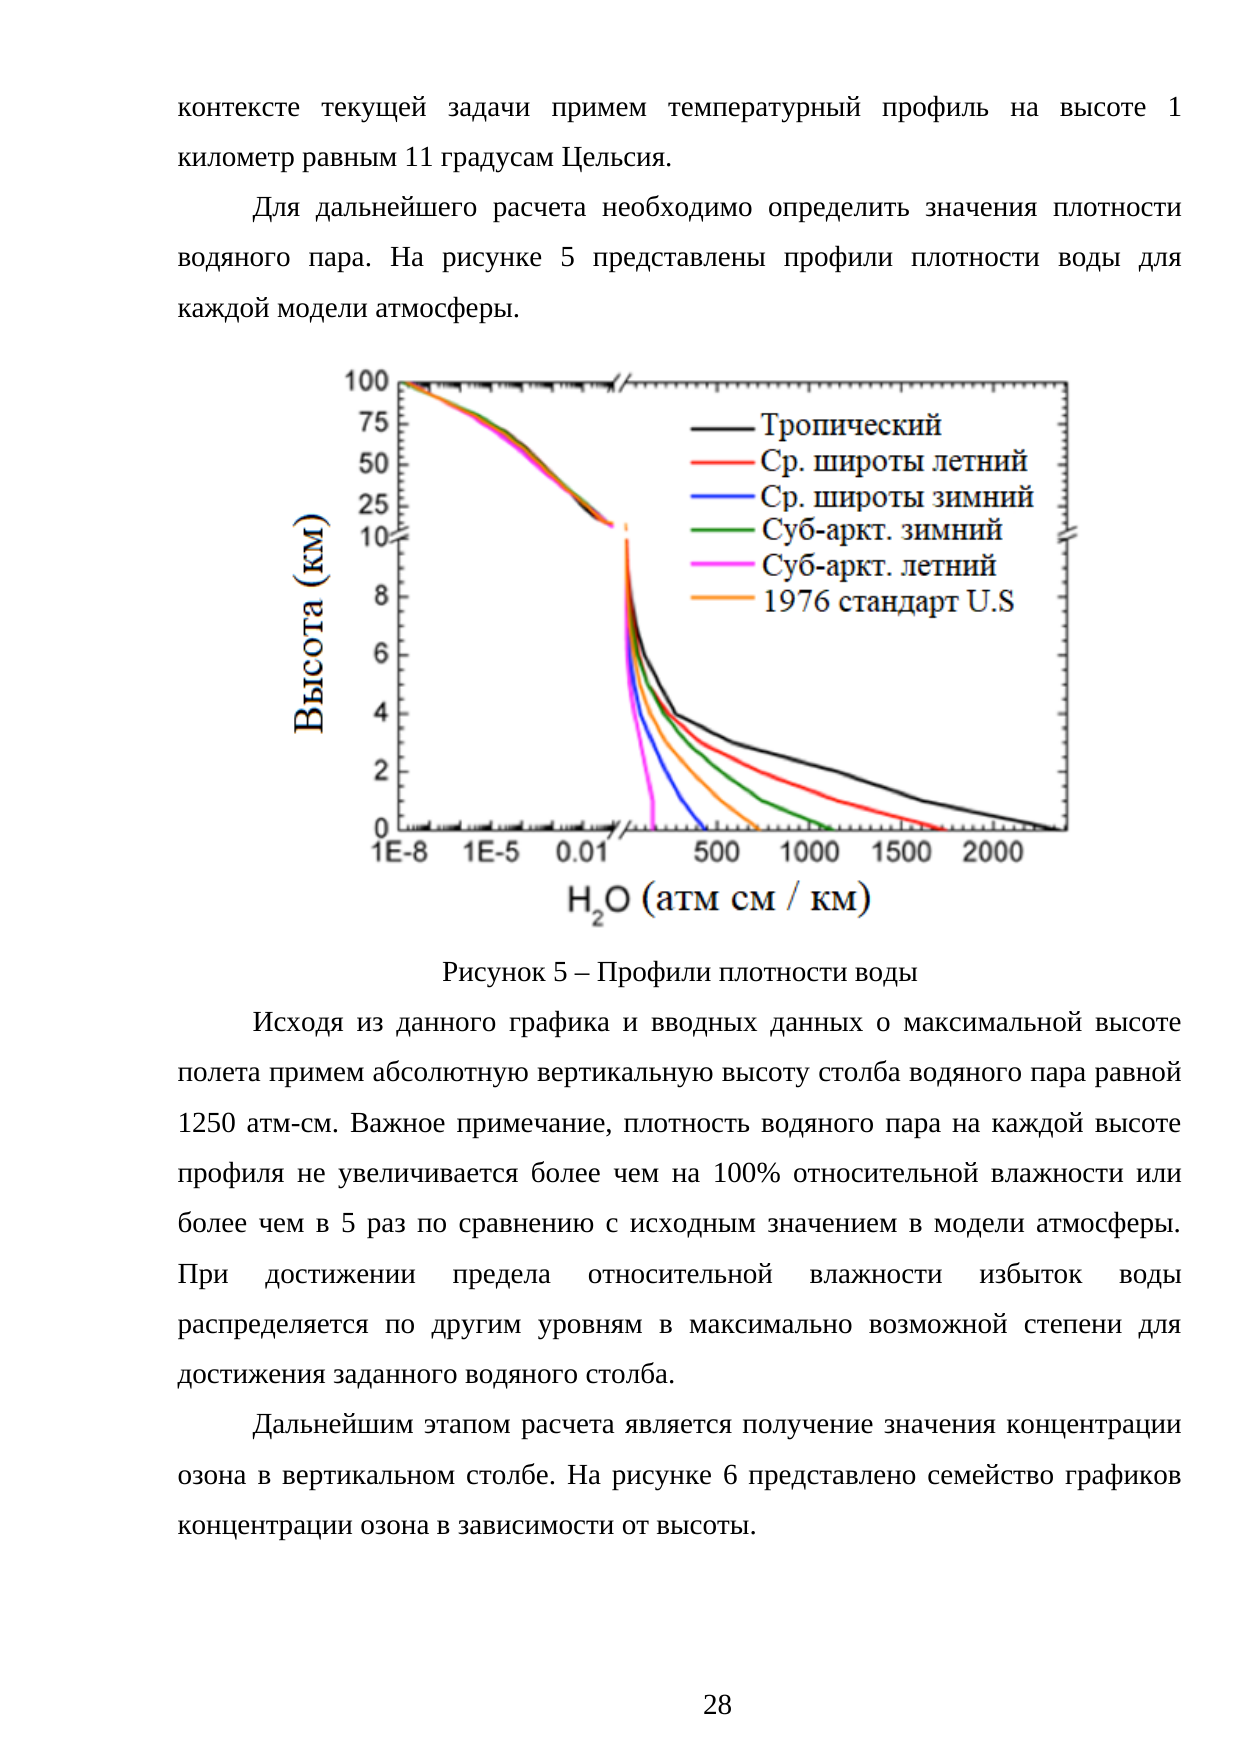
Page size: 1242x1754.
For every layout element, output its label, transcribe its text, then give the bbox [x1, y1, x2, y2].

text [177, 89, 1183, 172]
picture [243, 340, 1117, 937]
text Рисунок 5 – Профили плотности воды [177, 954, 1183, 987]
text Исходя из данного графика и вводных данных о максимальной высоте полета примем абсолютную вертикальную высоту столба водяного пара равной 1250 атм-см. Важное примечание, плотность водяного пара на каждой высоте профиля не увеличивается более чем на 100% относительной влажности или более чем в 5 раз по сравнению с исходным значением в модели атмосферы. При достижении предела относительной влажности избыток воды распределяется по другим уровням в максимально возможной степени для достижения заданного водяного столба. [177, 1004, 1183, 1390]
text Дальнейшим этапом расчета является получение значения концентрации озона в вертикальном столбе. На рисунке 6 представлено семейство графиков концентрации озона в зависимости от высоты. [177, 1407, 1183, 1541]
text Для дальнейшего расчета необходимо определить значения плотности водяного пара. На рисунке 5 представлены профили плотности воды для каждой модели атмосферы. [177, 189, 1183, 323]
